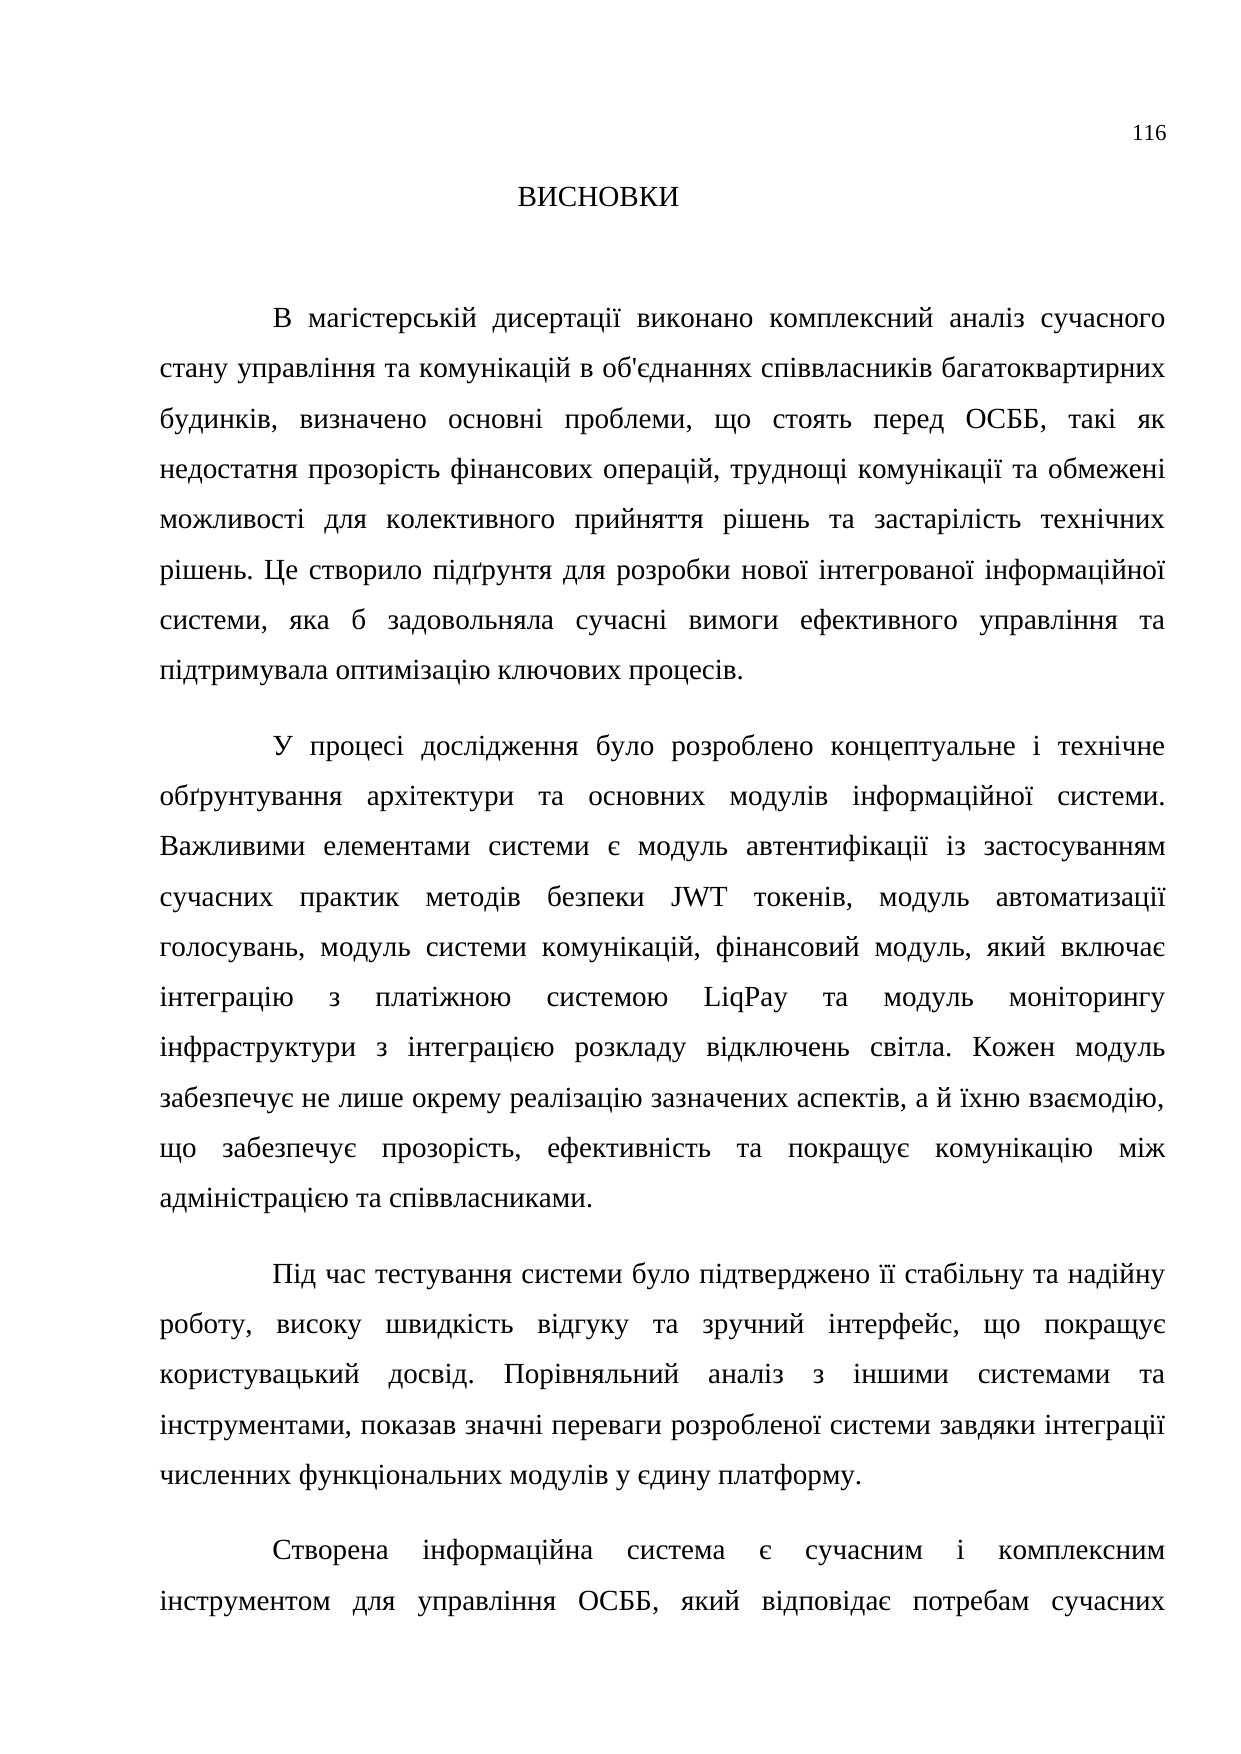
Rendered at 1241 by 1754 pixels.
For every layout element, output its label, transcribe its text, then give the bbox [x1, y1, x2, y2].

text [159, 1532, 1166, 1616]
subtitle ВИСНОВКИ [159, 179, 1037, 212]
text В магістерській дисертації виконано комплексний аналіз сучасного стану управління та комунікацій в об'єднаннях співвласників багатоквартирних будинків, визначено основні проблеми, що стоять перед ОСББ, такі як недостатня прозорість фінансових операцій, труднощі комунікації та обмежені можливості для колективного прийняття рішень та застарілість технічних рішень. Це створило підґрунтя для розробки нової інтегрованої інформаційної системи, яка б задовольняла сучасні вимоги ефективного управління та підтримувала оптимізацію ключових процесів. [159, 300, 1166, 686]
text Під час тестування системи було підтверджено її стабільну та надійну роботу, високу швидкість відгуку та зручний інтерфейс, що покращує користувацький досвід. Порівняльний аналіз з іншими системами та інструментами, показав значні переваги розробленої системи завдяки інтеграції численних функціональних модулів у єдину платформу. [159, 1256, 1166, 1491]
text У процесі дослідження було розроблено концептуальне і технічне обґрунтування архітектури та основних модулів інформаційної системи. Важливими елементами системи є модуль автентифікації із застосуванням сучасних практик методів безпеки JWT токенів, модуль автоматизації голосувань, модуль системи комунікацій, фінансовий модуль, який включає інтеграцію з платіжною системою LiqPay та модуль моніторингу інфраструктури з інтеграцією розкладу відключень світла. Кожен модуль забезпечує не лише окрему реалізацію зазначених аспектів, а й їхню взаємодію, що забезпечує прозорість, ефективність та покращує комунікацію між адміністрацією та співвласниками. [159, 728, 1166, 1214]
